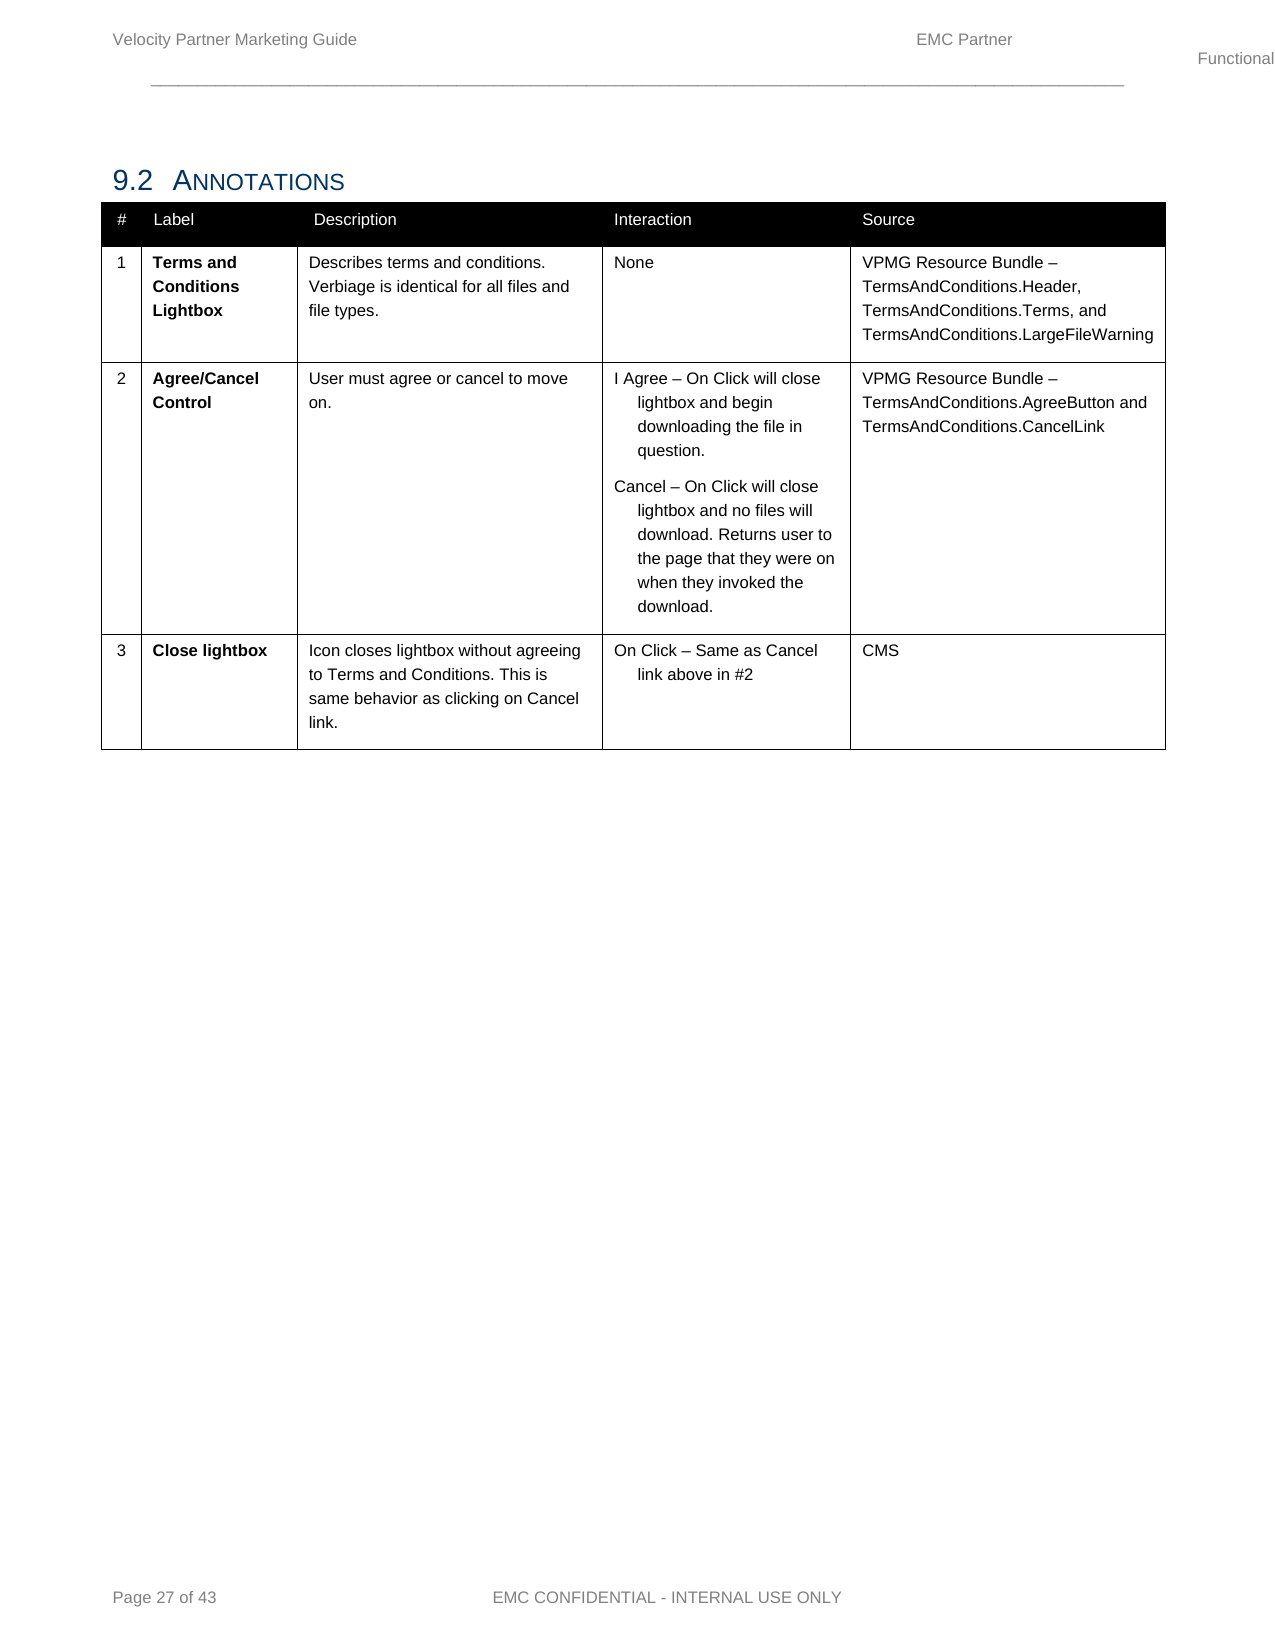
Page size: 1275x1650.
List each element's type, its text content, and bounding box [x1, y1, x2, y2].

table_header Interaction [603, 203, 850, 246]
table_cell 1 [102, 247, 141, 362]
table_cell 3 [102, 635, 141, 749]
table_cell Icon closes lightbox without agreeing to Terms and Conditions. This is same behavior as clicking on Cancel link. [298, 635, 602, 749]
table_cell Describes terms and conditions. Verbiage is identical for all files and file types. [298, 247, 602, 362]
table_cell CMS [851, 635, 1165, 749]
table_cell On Click – Same as Cancel link above in #2 [603, 635, 850, 749]
table_cell I Agree – On Click will close lightbox and begin downloading the file in question. Cancel – On Click will close lightbox and no files will download. Returns user to the page that they were on when they invoked the download. [603, 363, 850, 633]
table_cell Agree/Cancel Control [142, 363, 297, 633]
table_cell None [603, 247, 850, 362]
table_cell 2 [102, 363, 141, 633]
table_cell User must agree or cancel to move on. [298, 363, 602, 633]
table_cell Close lightbox [142, 635, 297, 749]
table_header Source [851, 203, 1165, 246]
table_cell Terms and Conditions Lightbox [142, 247, 297, 362]
table_cell VPMG Resource Bundle – TermsAndConditions.AgreeButton and TermsAndConditions.CancelLink [851, 363, 1165, 633]
table_header # [102, 203, 142, 246]
subtitle Annotations [112, 162, 1162, 196]
table_cell VPMG Resource Bundle – TermsAndConditions.Header, TermsAndConditions.Terms, and TermsAndConditions.LargeFileWarning [851, 247, 1165, 362]
table_header Description [303, 203, 602, 246]
table_header Label [143, 203, 302, 246]
